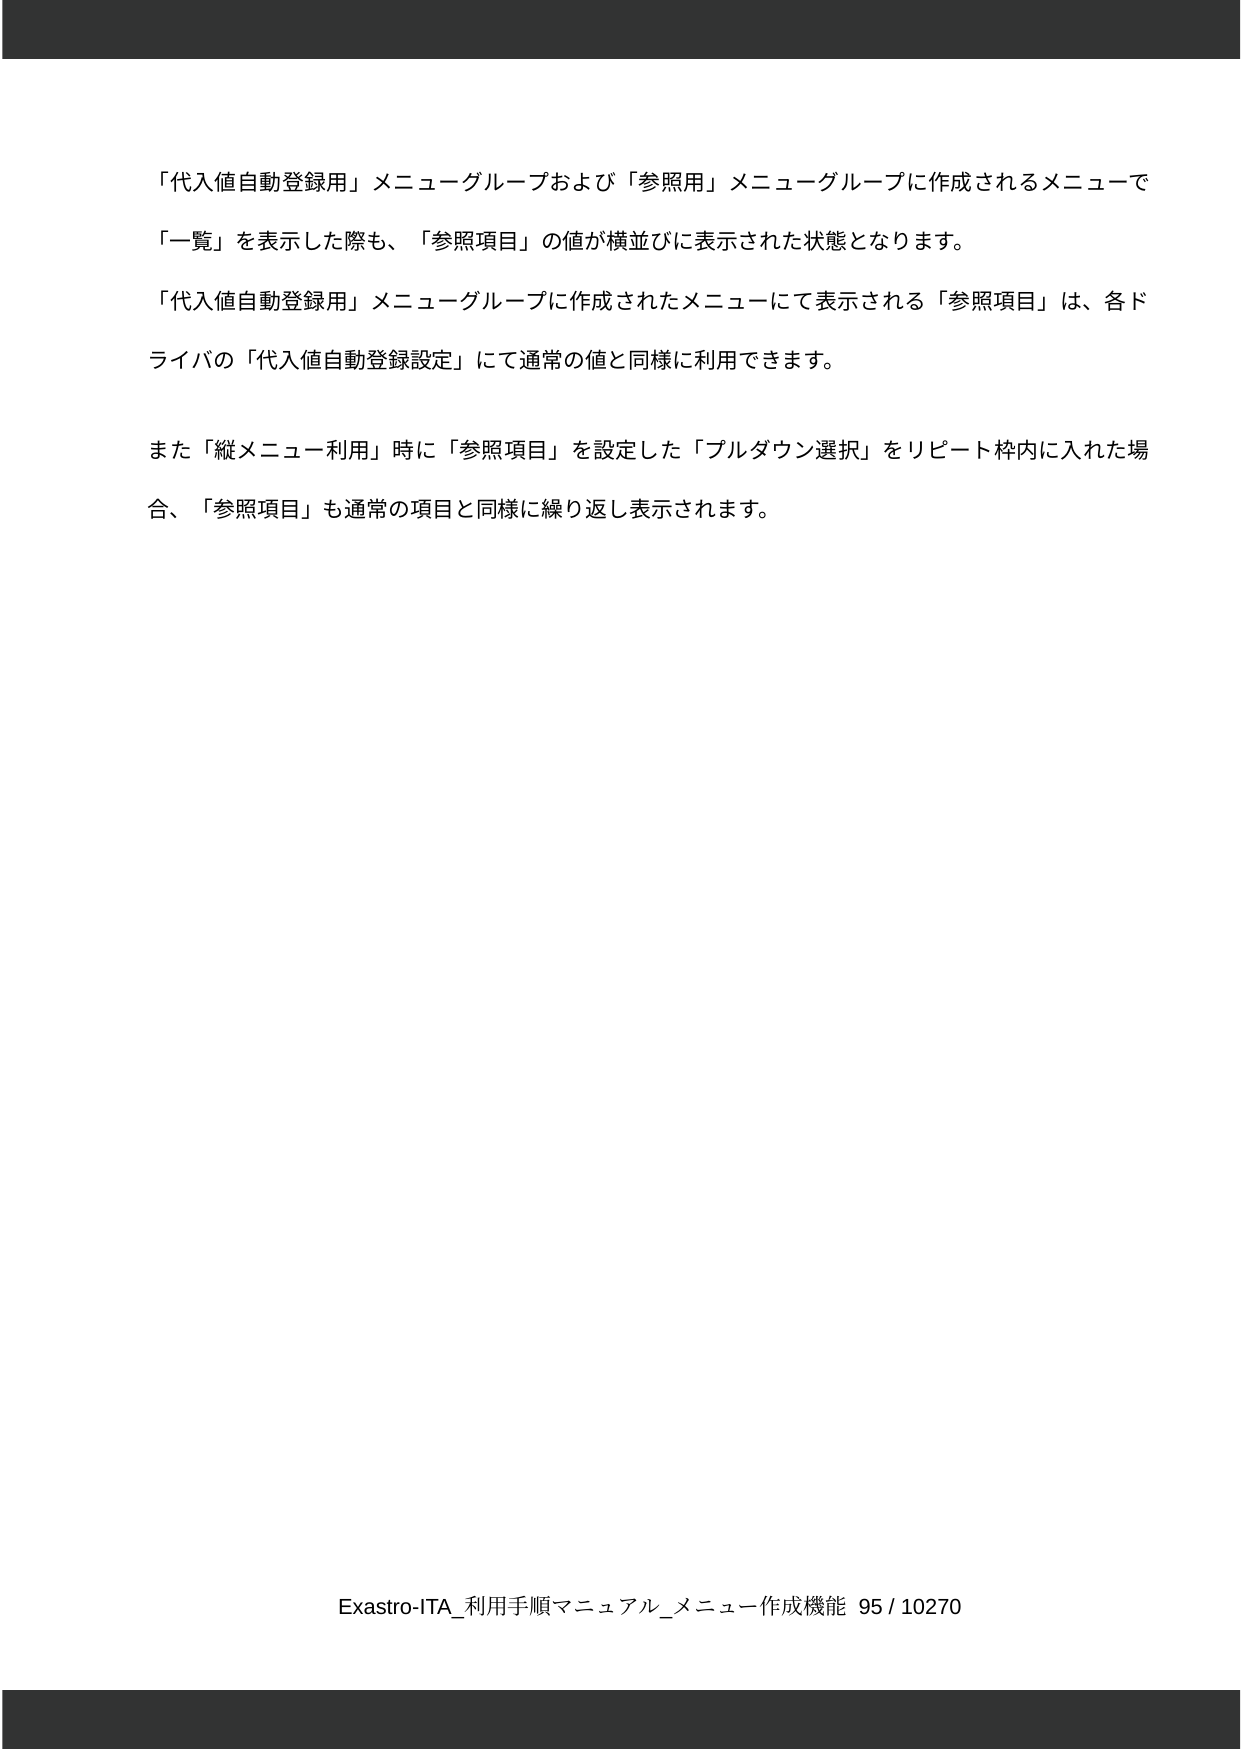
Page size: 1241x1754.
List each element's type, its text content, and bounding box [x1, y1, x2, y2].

picture [2, 1690, 1241, 1749]
text また「縦メニュー利用」時に「参照項目」を設定した「プルダウン選択」をリピート枠内に入れた場合、「参照項目」も通常の項目と同様に繰り返し表示されます。 [148, 419, 1152, 538]
picture [2, 0, 1241, 59]
text 「代入値自動登録用」メニューグループに作成されたメニューにて表示される「参照項目」は、各ドライバの「代入値自動登録設定」にて通常の値と同様に利用できます。 [148, 270, 1152, 389]
text 「代入値自動登録用」メニューグループおよび「参照用」メニューグループに作成されるメニューで「一覧」を表示した際も、「参照項目」の値が横並びに表示された状態となります。 [148, 151, 1152, 270]
